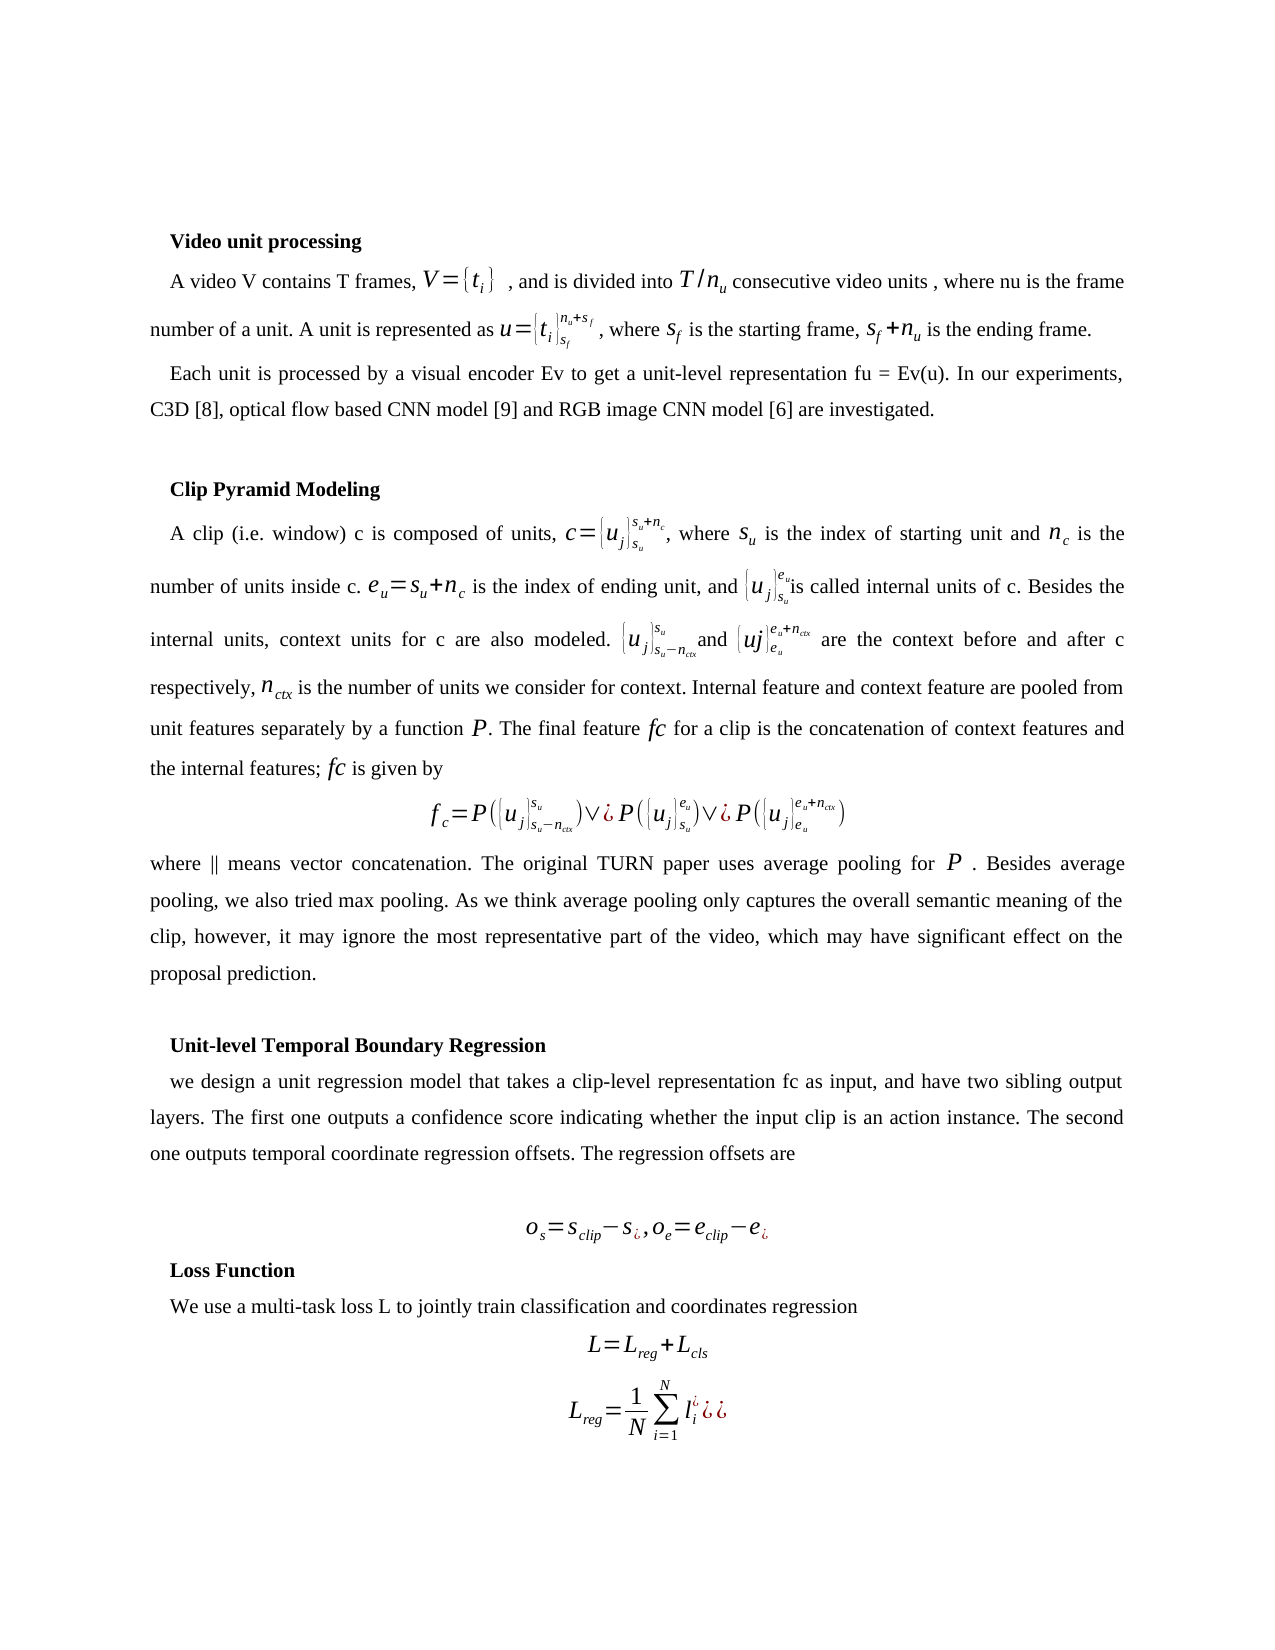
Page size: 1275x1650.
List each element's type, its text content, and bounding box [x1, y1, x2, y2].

text Each unit is processed by a visual encoder Ev to get a unit-level representation fu = Ev(u). In our experiments, C3D [8], optical flow based CNN model [9] and RGB image CNN model [6] are investigated. [150, 361, 1125, 421]
text A video V contains T frames, , and is divided into consecutive video units , where nu is the frame number of a unit. A unit is represented as , where is the starting frame, is the ending frame. [150, 265, 1125, 349]
text Video unit processing [150, 229, 1125, 253]
text Unit-level Temporal Boundary Regression [150, 1032, 1125, 1057]
text Clip Pyramid Modeling [150, 477, 1125, 501]
text we design a unit regression model that takes a clip-level representation fc as input, and have two sibling output layers. The first one outputs a confidence score indicating whether the input clip is an action instance. The second one outputs temporal coordinate regression offsets. The regression offsets are [150, 1068, 1125, 1165]
text A clip (i.e. window) c is composed of units, , where is the index of starting unit and is the number of units inside c. is the index of ending unit, and is called internal units of c. Besides the internal units, context units for c are also modeled. and are the context before and after c respectively, is the number of units we consider for context. Internal feature and context feature are pooled from unit features separately by a function . The final feature for a clip is the concatenation of context features and the internal features; is given by [150, 513, 1125, 782]
text We use a multi-task loss L to jointly train classification and coordinates regression [150, 1294, 1125, 1318]
text where || means vector concatenation. The original TURN paper uses average pooling for . Besides average pooling, we also tried max pooling. As we think average pooling only captures the overall semantic meaning of the clip, however, it may ignore the most representative part of the video, which may have significant effect on the proposal prediction. [150, 849, 1125, 984]
text Loss Function [150, 1258, 1125, 1282]
